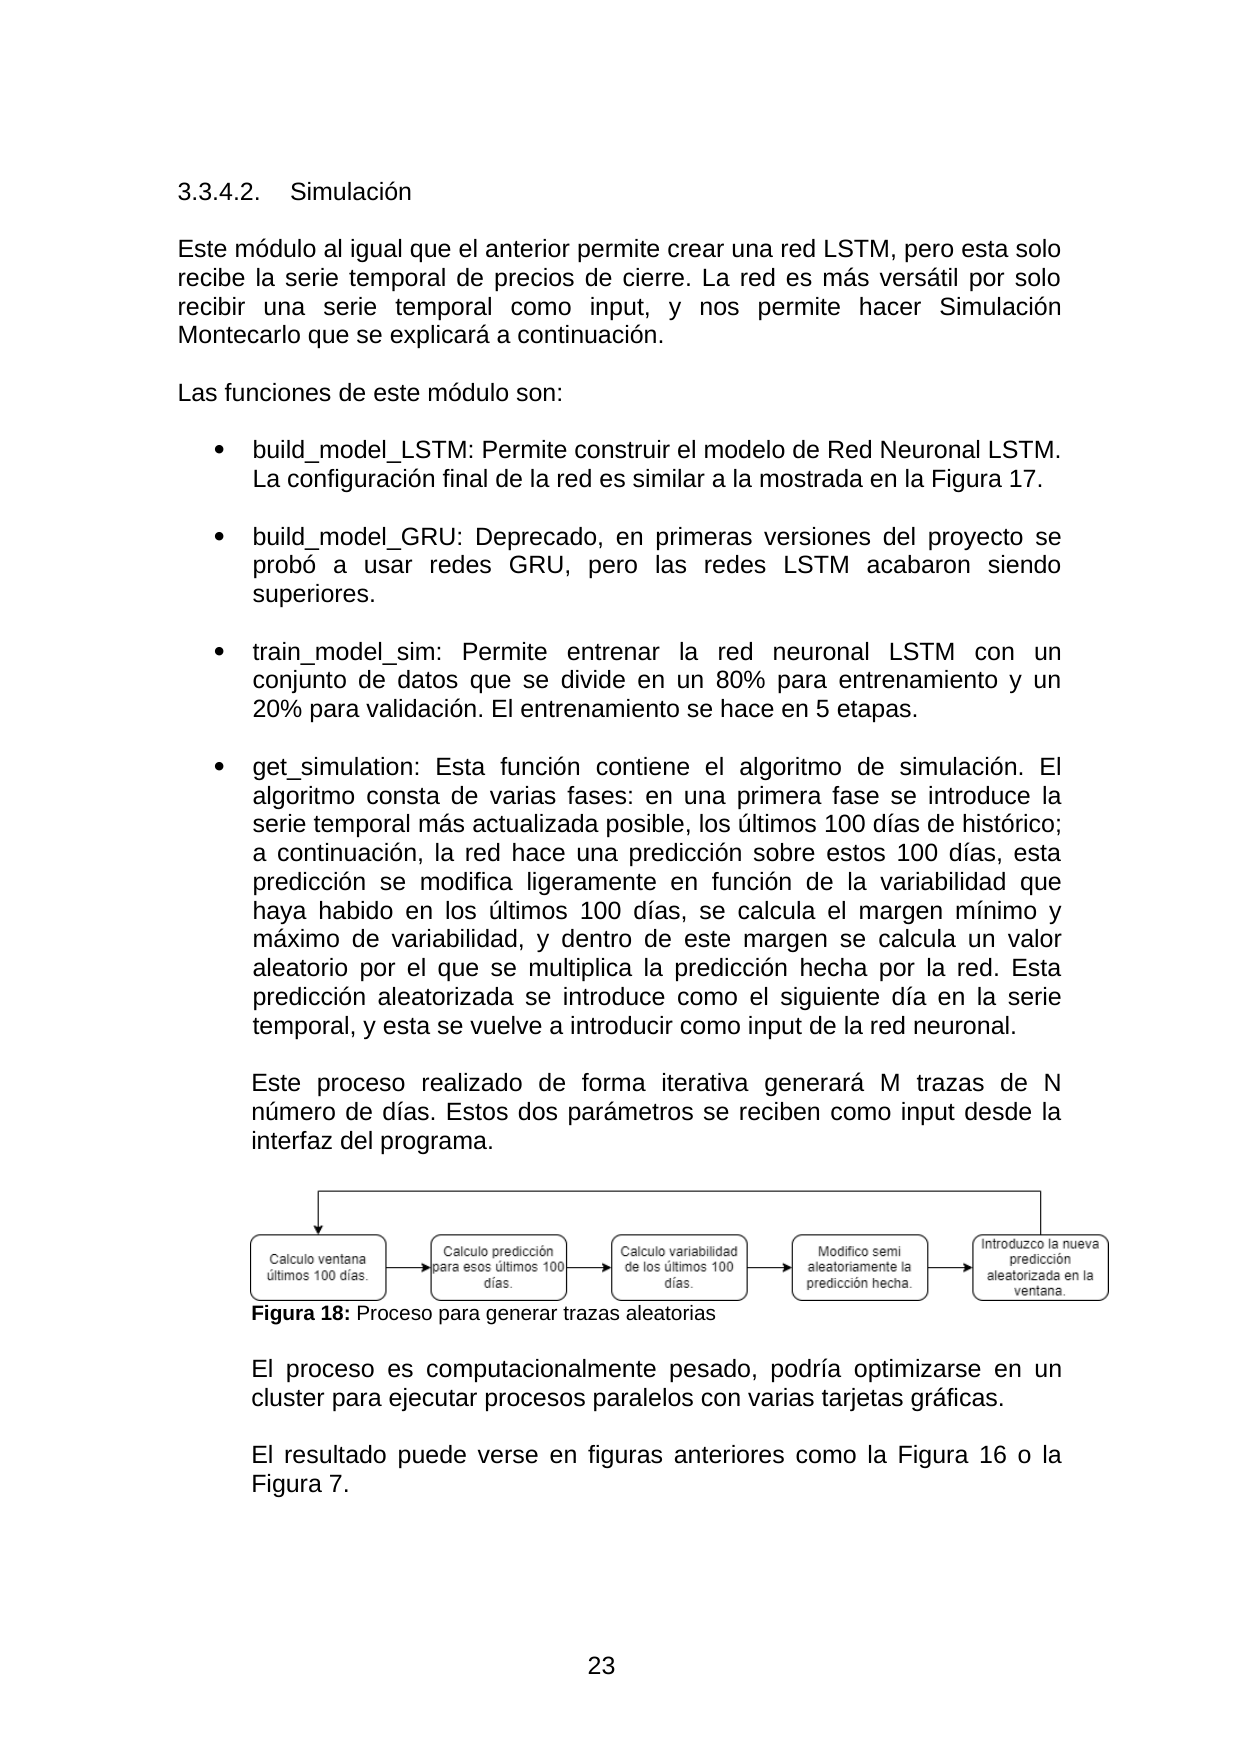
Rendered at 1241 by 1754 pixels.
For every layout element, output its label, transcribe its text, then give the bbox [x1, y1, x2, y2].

text El proceso es computacionalmente pesado, podría optimizarse en un cluster para ejecutar procesos paralelos con varias tarjetas gráficas. [251, 1354, 1063, 1411]
subtitle Simulación [177, 176, 1063, 205]
picture [250, 1183, 1109, 1301]
list train_model_sim: Permite entrenar la red neuronal LSTM con un conjunto de datos que se divide en un 80% para entrenamiento y un 20% para validación. El entrenamiento se hace en 5 etapas. [215, 637, 1063, 723]
list build_model_LSTM: Permite construir el modelo de Red Neuronal LSTM. La configuración final de la red es similar a la mostrada en la Figura 17. [215, 435, 1063, 493]
text El resultado puede verse en figuras anteriores como la Figura 16 o la Figura 7. [251, 1440, 1063, 1497]
list build_model_GRU: Deprecado, en primeras versiones del proyecto se probó a usar redes GRU, pero las redes LSTM acabaron siendo superiores. [215, 522, 1063, 608]
text Este módulo al igual que el anterior permite crear una red LSTM, pero esta solo recibe la serie temporal de precios de cierre. La red es más versátil por solo recibir una serie temporal como input, y nos permite hacer Simulación Montecarlo que se explicará a continuación. [177, 234, 1063, 349]
text Las funciones de este módulo son: [177, 378, 1063, 406]
text Este proceso realizado de forma iterativa generará M trazas de N número de días. Estos dos parámetros se reciben como input desde la interfaz del programa. [251, 1068, 1063, 1154]
list get_simulation: Esta función contiene el algoritmo de simulación. El algoritmo consta de varias fases: en una primera fase se introduce la serie temporal más actualizada posible, los últimos 100 días de histórico; a continuación, la red hace una predicción sobre estos 100 días, esta predicción se modifica ligeramente en función de la variabilidad que haya habido en los últimos 100 días, se calcula el margen mínimo y máximo de variabilidad, y dentro de este margen se calcula un valor aleatorio por el que se multiplica la predicción hecha por la red. Esta predicción aleatorizada se introduce como el siguiente día en la serie temporal, y esta se vuelve a introducir como input de la red neuronal. [215, 752, 1063, 1039]
